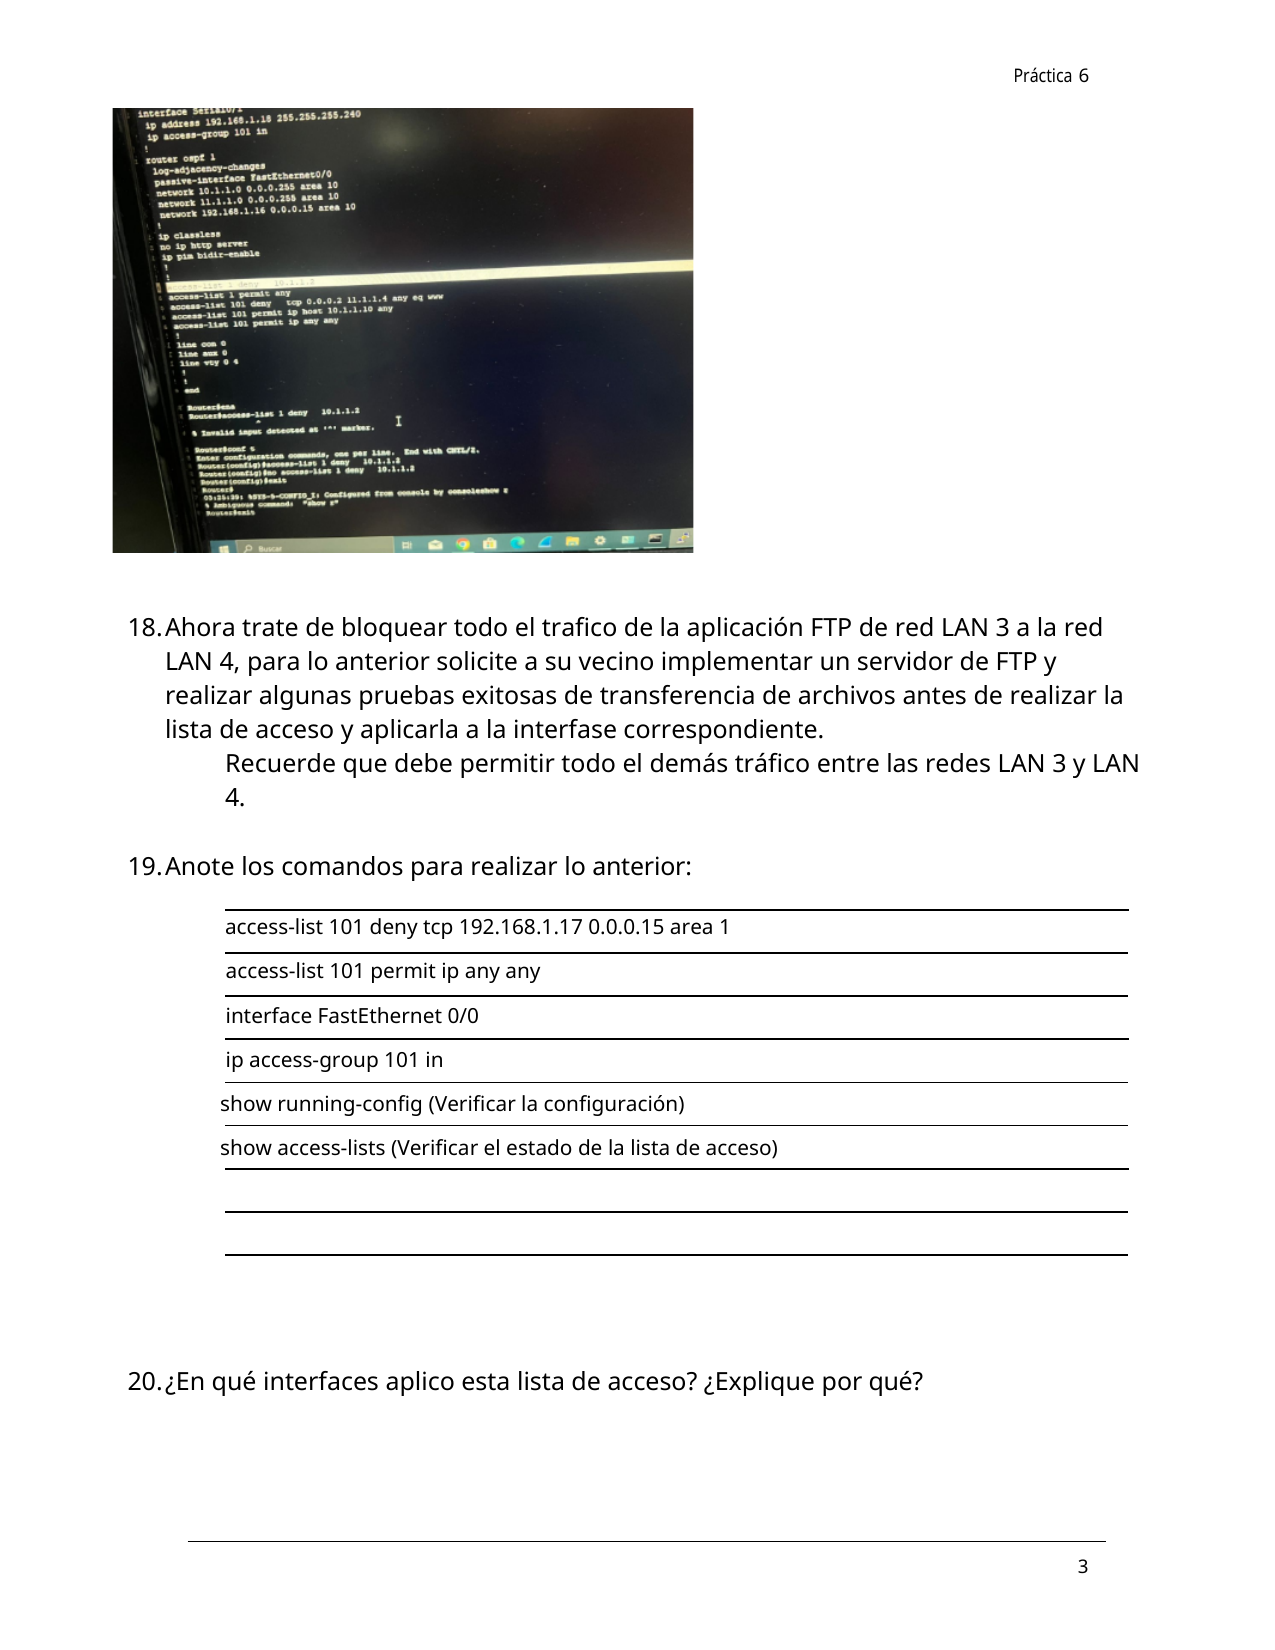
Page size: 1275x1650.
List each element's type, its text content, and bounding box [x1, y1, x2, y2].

text interface FastEthernet 0/0 [112, 1001, 1162, 1029]
text ip access-group 101 in [112, 1045, 1162, 1073]
text access-list 101 deny tcp 192.168.1.17 0.0.0.15 area 1 [225, 883, 1162, 941]
list ¿En qué interfaces aplico esta lista de acceso? ¿Explique por qué? [127, 1363, 1162, 1397]
text show access-lists (Verificar el estado de la lista de acceso) [112, 1133, 1162, 1162]
text Recuerde que debe permitir todo el demás tráfico entre las redes LAN 3 y LAN 4. [225, 746, 1162, 814]
text show running-config (Verificar la configuración) [112, 1089, 1162, 1118]
picture [112, 108, 694, 553]
list Anote los comandos para realizar lo anterior: [127, 848, 1162, 882]
text access-list 101 permit ip any any [112, 956, 1162, 985]
list Ahora trate de bloquear todo el trafico de la aplicación FTP de red LAN 3 a la red LAN 4, para lo anterior solicite a su vecino implementar un servidor de FTP y realizar algunas pruebas exitosas de transferencia de archivos antes de realizar la lista de acceso y aplicarla a la interfase correspondiente. [127, 610, 1137, 746]
